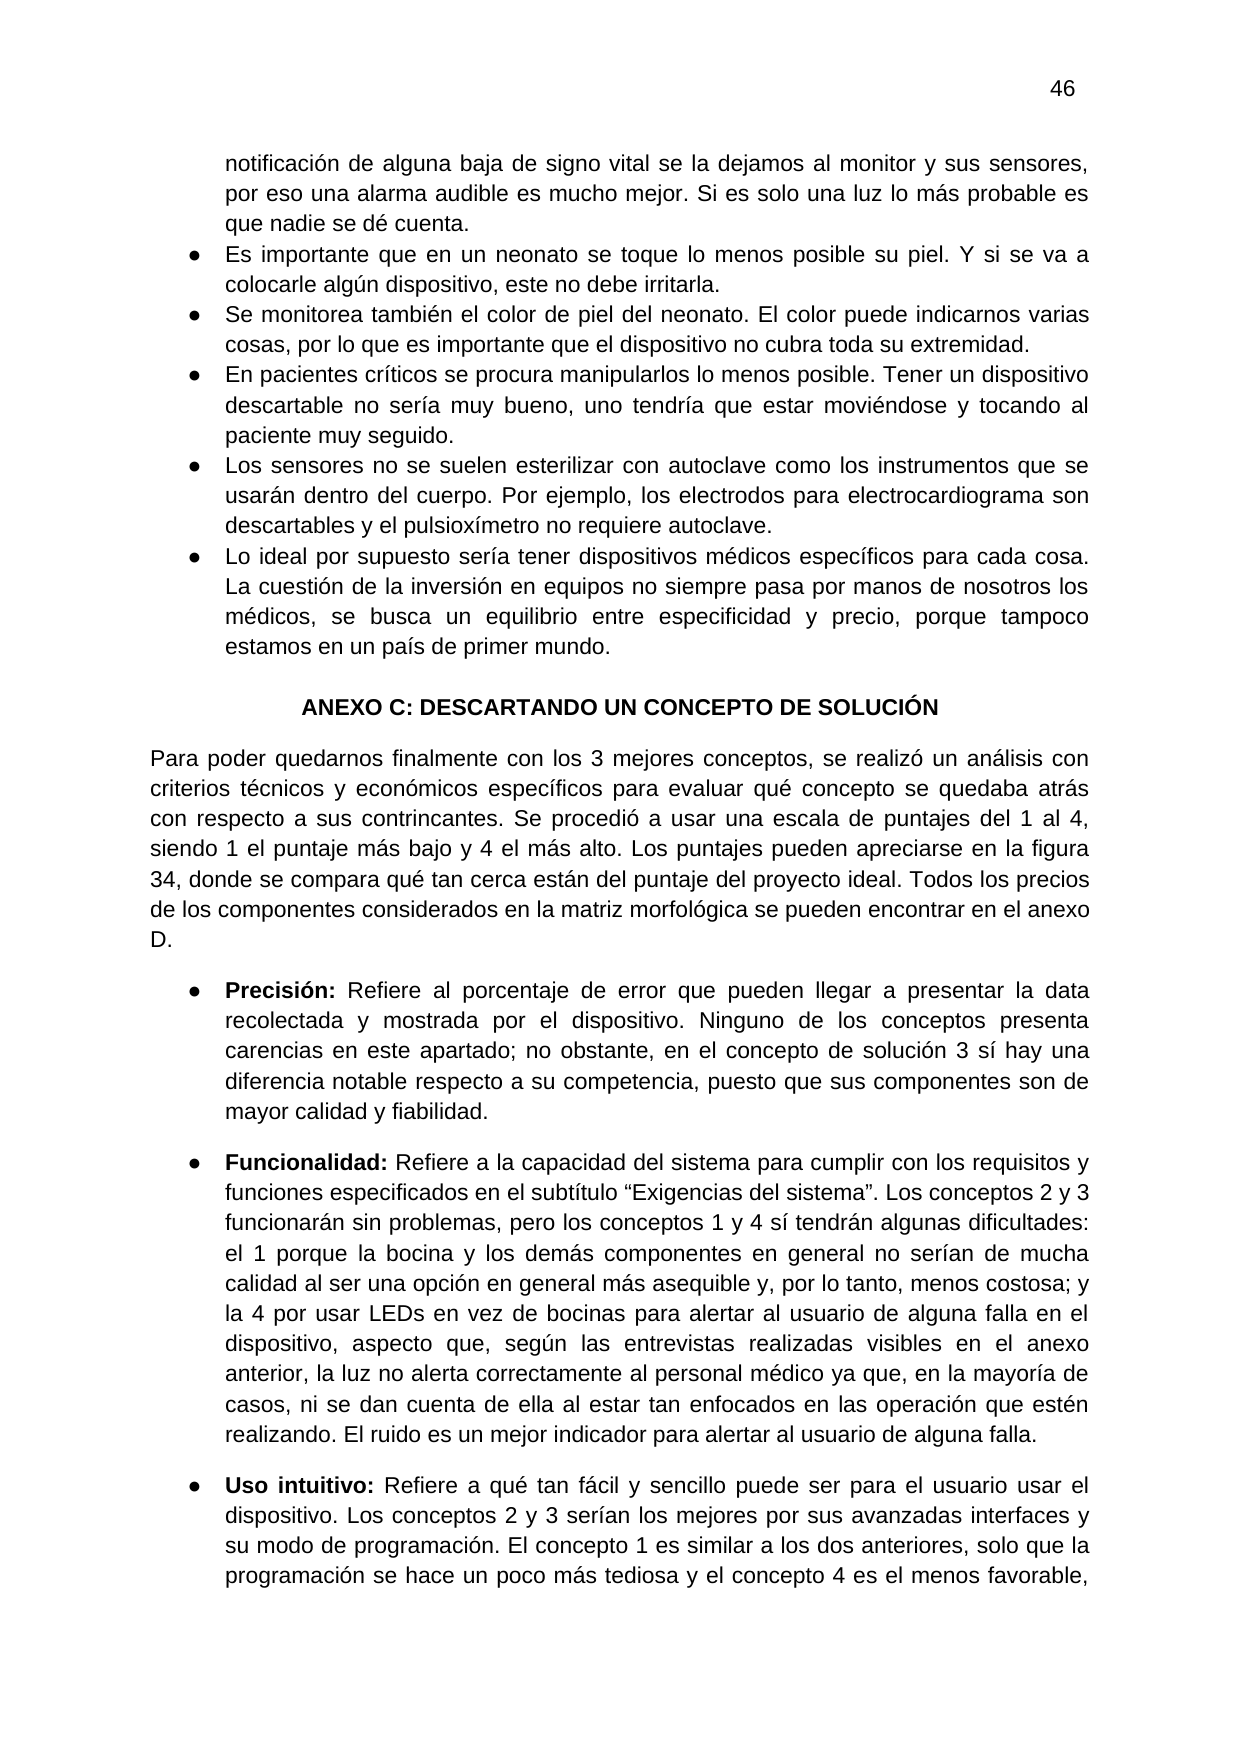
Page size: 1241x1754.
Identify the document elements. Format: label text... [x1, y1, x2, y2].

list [187, 150, 1090, 237]
list Es importante que en un neonato se toque lo menos posible su piel. Y si se va a colocarle algún dispositivo, este no debe irritarla. [187, 241, 1090, 297]
list En pacientes críticos se procura manipularlos lo menos posible. Tener un dispositivo descartable no sería muy bueno, uno tendría que estar moviéndose y tocando al paciente muy seguido. [187, 361, 1090, 448]
text ANEXO C: DESCARTANDO UN CONCEPTO DE SOLUCIÓN [150, 694, 1090, 720]
text Para poder quedarnos finalmente con los 3 mejores conceptos, se realizó un análisis con criterios técnicos y económicos específicos para evaluar qué concepto se quedaba atrás con respecto a sus contrincantes. Se procedió a usar una escala de puntajes del 1 al 4, siendo 1 el puntaje más bajo y 4 el más alto. Los puntajes pueden apreciarse en la figura 34, donde se compara qué tan cerca están del puntaje del proyecto ideal. Todos los precios de los componentes considerados en la matriz morfológica se pueden encontrar en el anexo D. [150, 745, 1090, 952]
list Los sensores no se suelen esterilizar con autoclave como los instrumentos que se usarán dentro del cuerpo. Por ejemplo, los electrodos para electrocardiograma son descartables y el pulsioxímetro no requiere autoclave. [187, 452, 1090, 539]
list Funcionalidad: Refiere a la capacidad del sistema para cumplir con los requisitos y funciones especificados en el subtítulo “Exigencias del sistema”. Los conceptos 2 y 3 funcionarán sin problemas, pero los conceptos 1 y 4 sí tendrán algunas dificultades: el 1 porque la bocina y los demás componentes en general no serían de mucha calidad al ser una opción en general más asequible y, por lo tanto, menos costosa; y la 4 por usar LEDs en vez de bocinas para alertar al usuario de alguna falla en el dispositivo, aspecto que, según las entrevistas realizadas visibles en el anexo anterior, la luz no alerta correctamente al personal médico ya que, en la mayoría de casos, ni se dan cuenta de ella al estar tan enfocados en las operación que estén realizando. El ruido es un mejor indicador para alertar al usuario de alguna falla. [187, 1149, 1090, 1447]
list Se monitorea también el color de piel del neonato. El color puede indicarnos varias cosas, por lo que es importante que el dispositivo no cubra toda su extremidad. [187, 301, 1090, 358]
list Precisión: Refiere al porcentaje de error que pueden llegar a presentar la data recolectada y mostrada por el dispositivo. Ninguno de los conceptos presenta carencias en este apartado; no obstante, en el concepto de solución 3 sí hay una diferencia notable respecto a su competencia, puesto que sus componentes son de mayor calidad y fiabilidad. [187, 977, 1090, 1124]
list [187, 1472, 1090, 1589]
list Lo ideal por supuesto sería tener dispositivos médicos específicos para cada cosa. La cuestión de la inversión en equipos no siempre pasa por manos de nosotros los médicos, se busca un equilibrio entre especificidad y precio, porque tampoco estamos en un país de primer mundo. [187, 543, 1090, 660]
